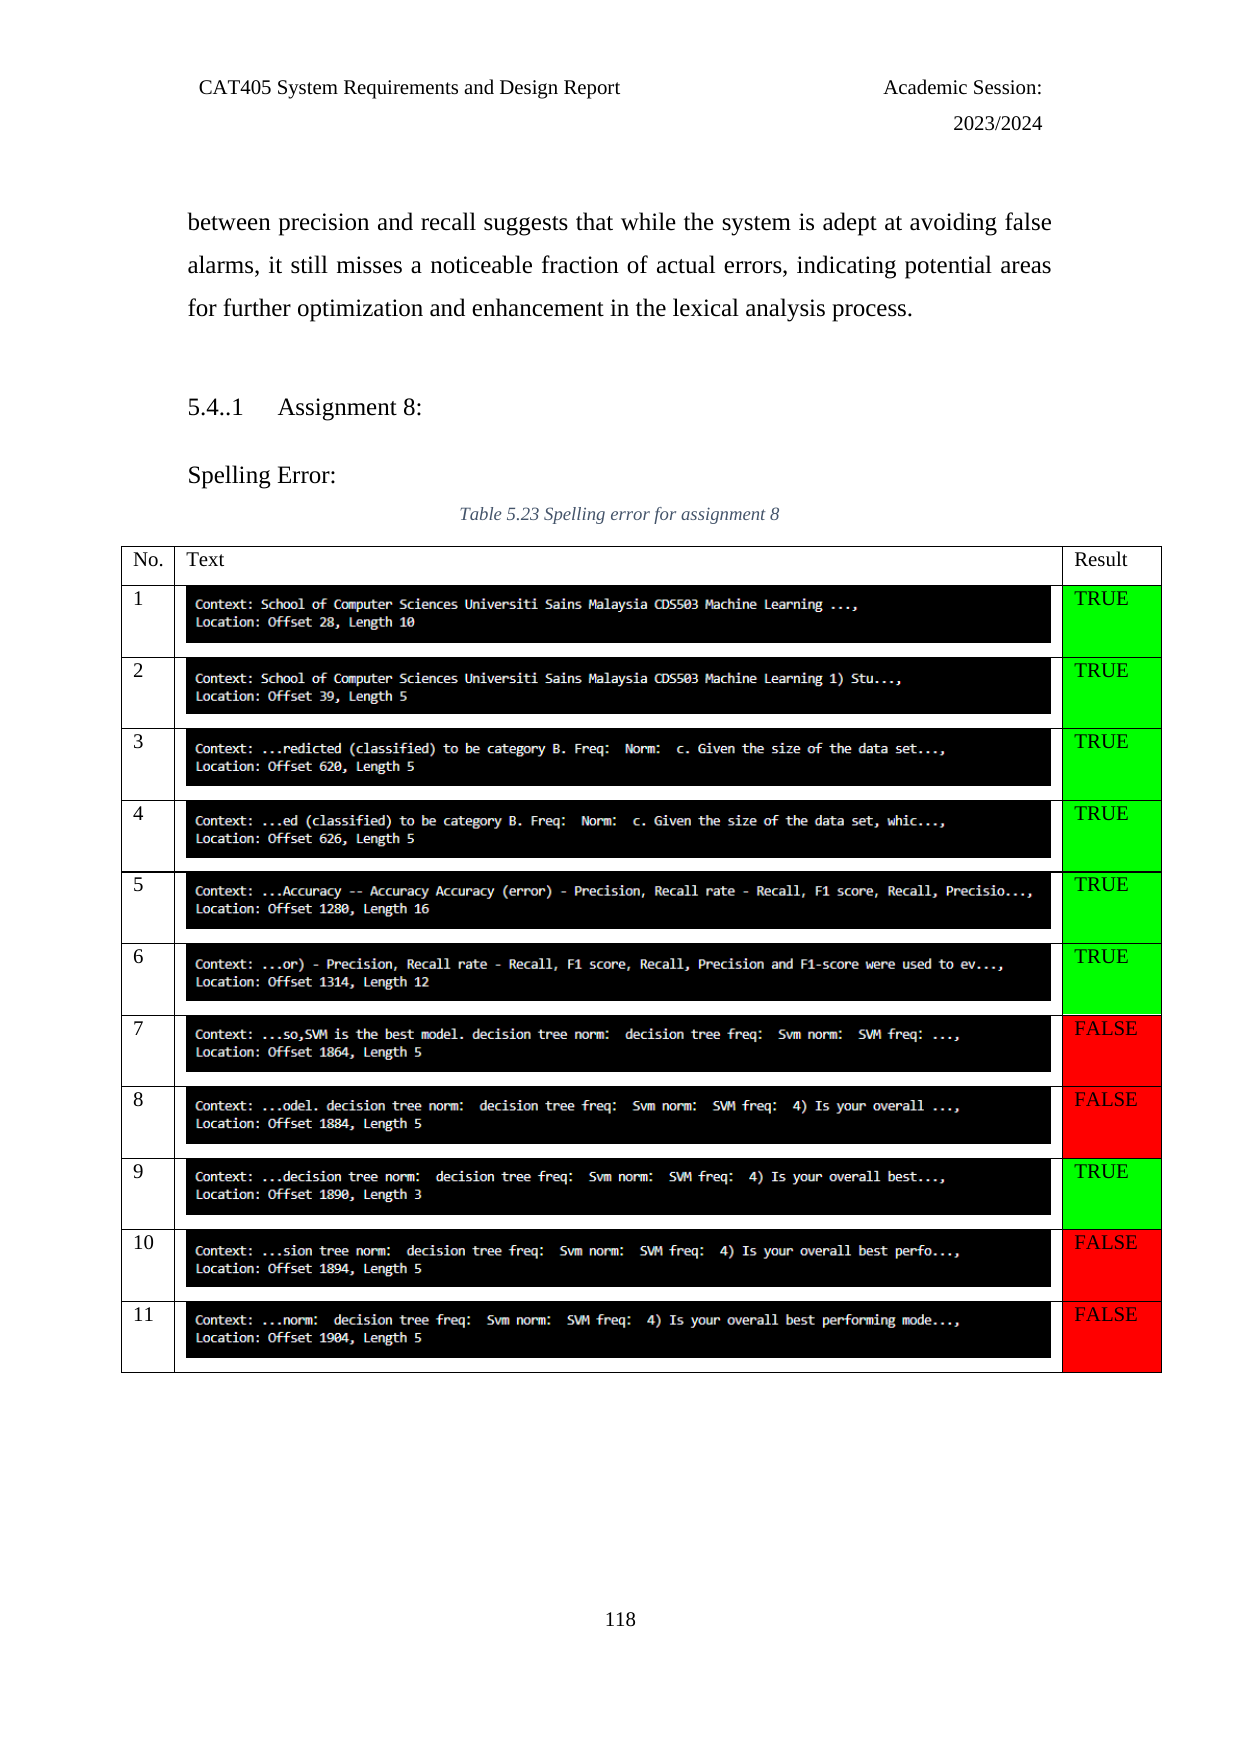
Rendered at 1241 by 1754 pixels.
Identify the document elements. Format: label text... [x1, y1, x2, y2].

text Spelling Error: [187, 460, 1053, 489]
table_cell [175, 873, 1062, 943]
table_cell 3 [122, 729, 174, 800]
table_cell [175, 1159, 1062, 1229]
table_cell FALSE [1063, 1230, 1161, 1301]
table_cell TRUE [1063, 944, 1161, 1014]
table_header Text [175, 547, 1062, 585]
table_cell TRUE [1063, 801, 1161, 871]
table_cell [175, 1302, 1062, 1372]
picture [186, 657, 1051, 714]
picture [186, 1087, 1051, 1144]
picture [186, 586, 1051, 643]
table_cell TRUE [1063, 729, 1161, 800]
picture [186, 943, 1051, 1001]
subtitle Assignment 8: [187, 392, 1053, 421]
table_header No. [122, 547, 174, 585]
table_cell 10 [122, 1230, 174, 1301]
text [187, 207, 1053, 322]
picture [186, 800, 1051, 858]
table_cell [175, 801, 1062, 871]
table_cell 1 [122, 586, 174, 657]
table_cell 4 [122, 801, 174, 871]
table_cell FALSE [1063, 1302, 1161, 1372]
picture [186, 1230, 1051, 1287]
table_cell 7 [122, 1016, 174, 1086]
table_cell [175, 1087, 1062, 1158]
table_cell 11 [122, 1302, 174, 1372]
table_cell [175, 658, 1062, 728]
table_cell [175, 1016, 1062, 1086]
table_cell [175, 944, 1062, 1014]
table_cell [175, 729, 1062, 800]
table_cell TRUE [1063, 658, 1161, 728]
table_cell [175, 586, 1062, 657]
table_cell 8 [122, 1087, 174, 1158]
table_cell TRUE [1063, 1159, 1161, 1229]
table_cell [175, 1230, 1062, 1301]
table_cell FALSE [1063, 1016, 1161, 1086]
picture [186, 1301, 1051, 1358]
table_cell FALSE [1063, 1087, 1161, 1158]
picture [186, 872, 1051, 929]
table_cell 5 [122, 873, 174, 943]
table_cell TRUE [1063, 873, 1161, 943]
picture [186, 729, 1051, 786]
table_cell 9 [122, 1159, 174, 1229]
table_cell 6 [122, 944, 174, 1014]
picture [186, 1158, 1051, 1215]
table_cell 2 [122, 658, 174, 728]
table_cell TRUE [1063, 586, 1161, 657]
picture [186, 1015, 1051, 1072]
table_header Result [1063, 547, 1161, 585]
